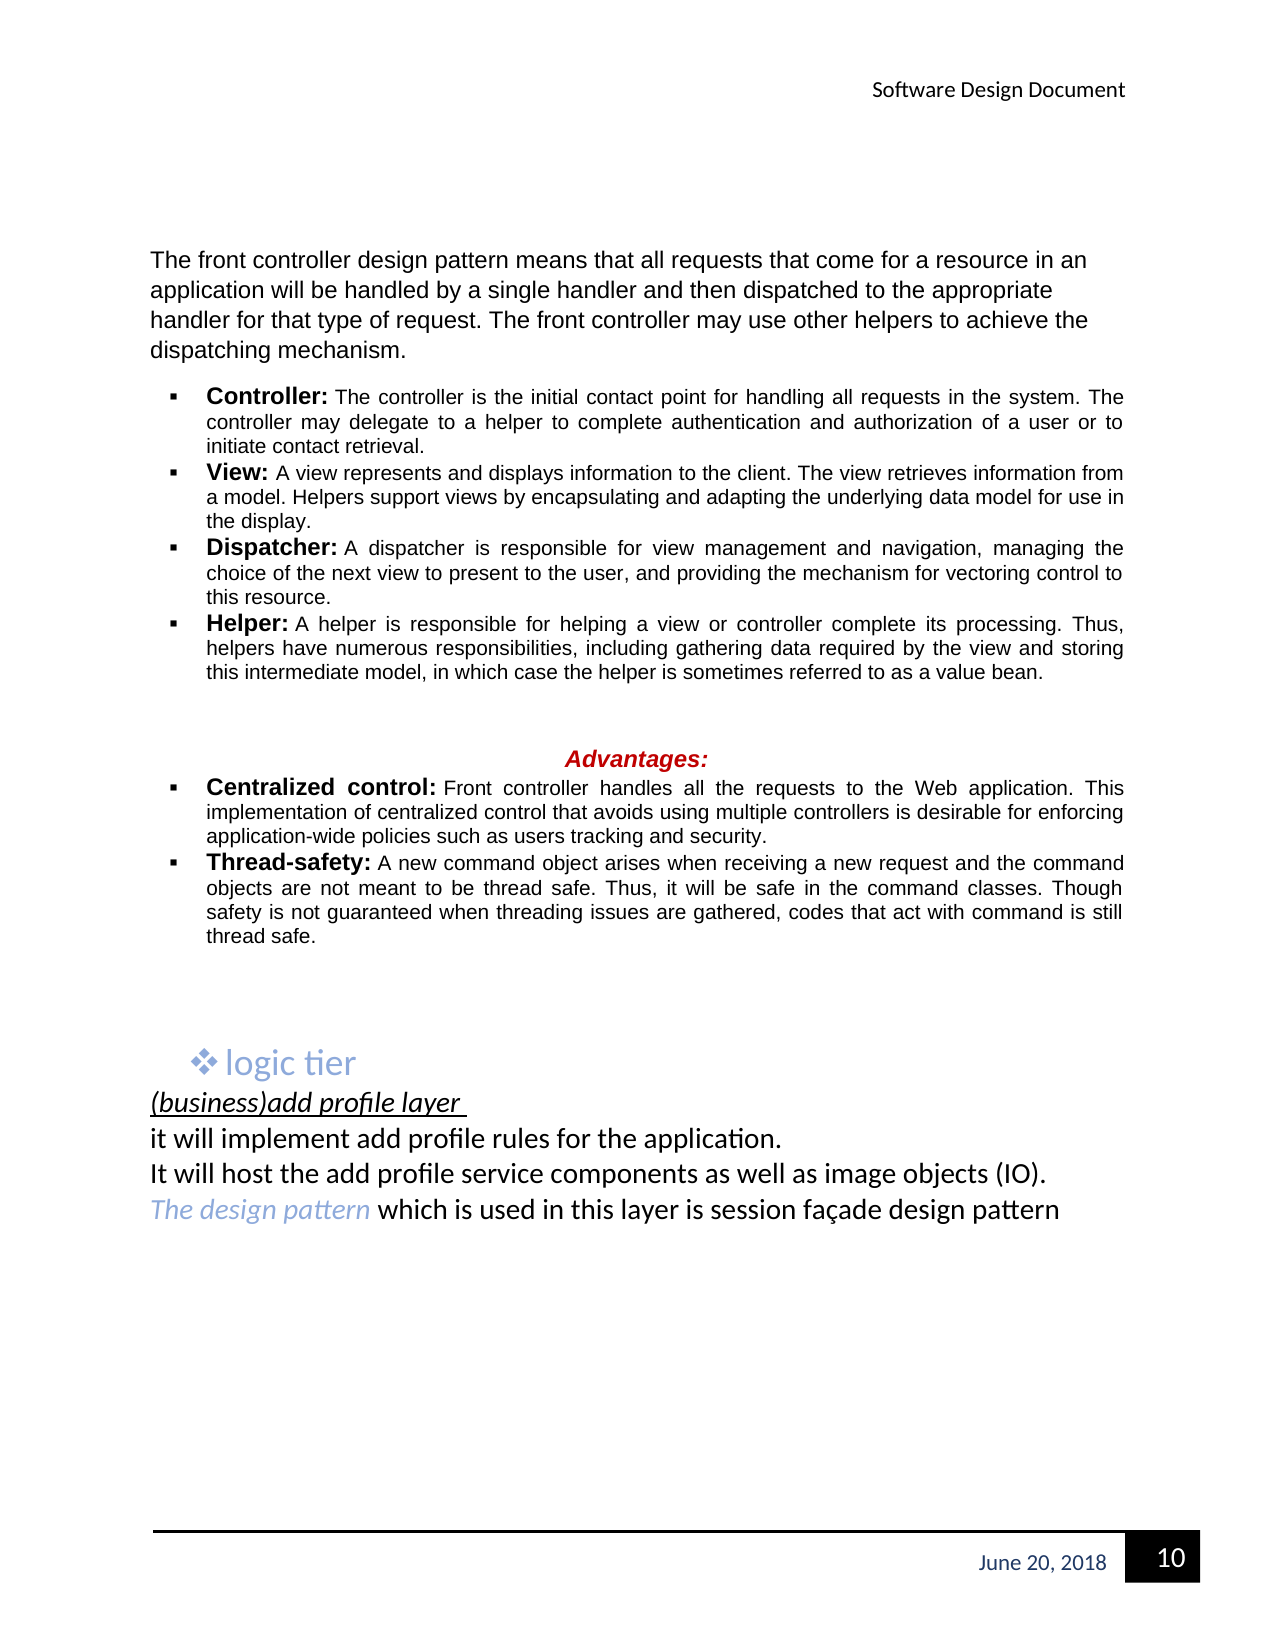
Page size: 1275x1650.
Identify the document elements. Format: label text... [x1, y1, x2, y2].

text The front controller design pattern means that all requests that come for a resource in an application will be handled by a single handler and then dispatched to the appropriate handler for that type of request. The front controller may use other helpers to achieve the dispatching mechanism. [150, 246, 1125, 363]
text It will host the add profile service components as well as image objects (IO). [150, 1156, 1125, 1191]
text The design pattern which is used in this layer is session façade design pattern [150, 1191, 1125, 1227]
list Thread-safety: A new command object arises when receiving a new request and the command objects are not meant to be thread safe. Thus, it will be safe in the command classes. Though safety is not guaranteed when threading issues are gathered, codes that act with command is still thread safe. [169, 848, 1125, 947]
list Dispatcher: A dispatcher is responsible for view management and navigation, managing the choice of the next view to present to the user, and providing the mechanism for vectoring control to this resource. [169, 533, 1125, 609]
text Advantages: [150, 745, 1125, 772]
text (business)add profile layer [150, 1084, 1125, 1120]
list logic tier [187, 1038, 1125, 1084]
list Controller: The controller is the initial contact point for handling all requests in the system. The controller may delegate to a helper to complete authentication and authorization of a user or to initiate contact retrieval. [169, 382, 1125, 458]
text it will implement add profile rules for the application. [150, 1120, 1125, 1156]
list Helper: A helper is responsible for helping a view or controller complete its processing. Thus, helpers have numerous responsibilities, including gathering data required by the view and storing this intermediate model, in which case the helper is sometimes referred to as a value bean. [169, 609, 1125, 684]
list Centralized control: Front controller handles all the requests to the Web application. This implementation of centralized control that avoids using multiple controllers is desirable for enforcing application-wide policies such as users tracking and security. [169, 772, 1125, 848]
list View: A view represents and displays information to the client. The view retrieves information from a model. Helpers support views by encapsulating and adapting the underlying data model for use in the display. [169, 458, 1125, 533]
